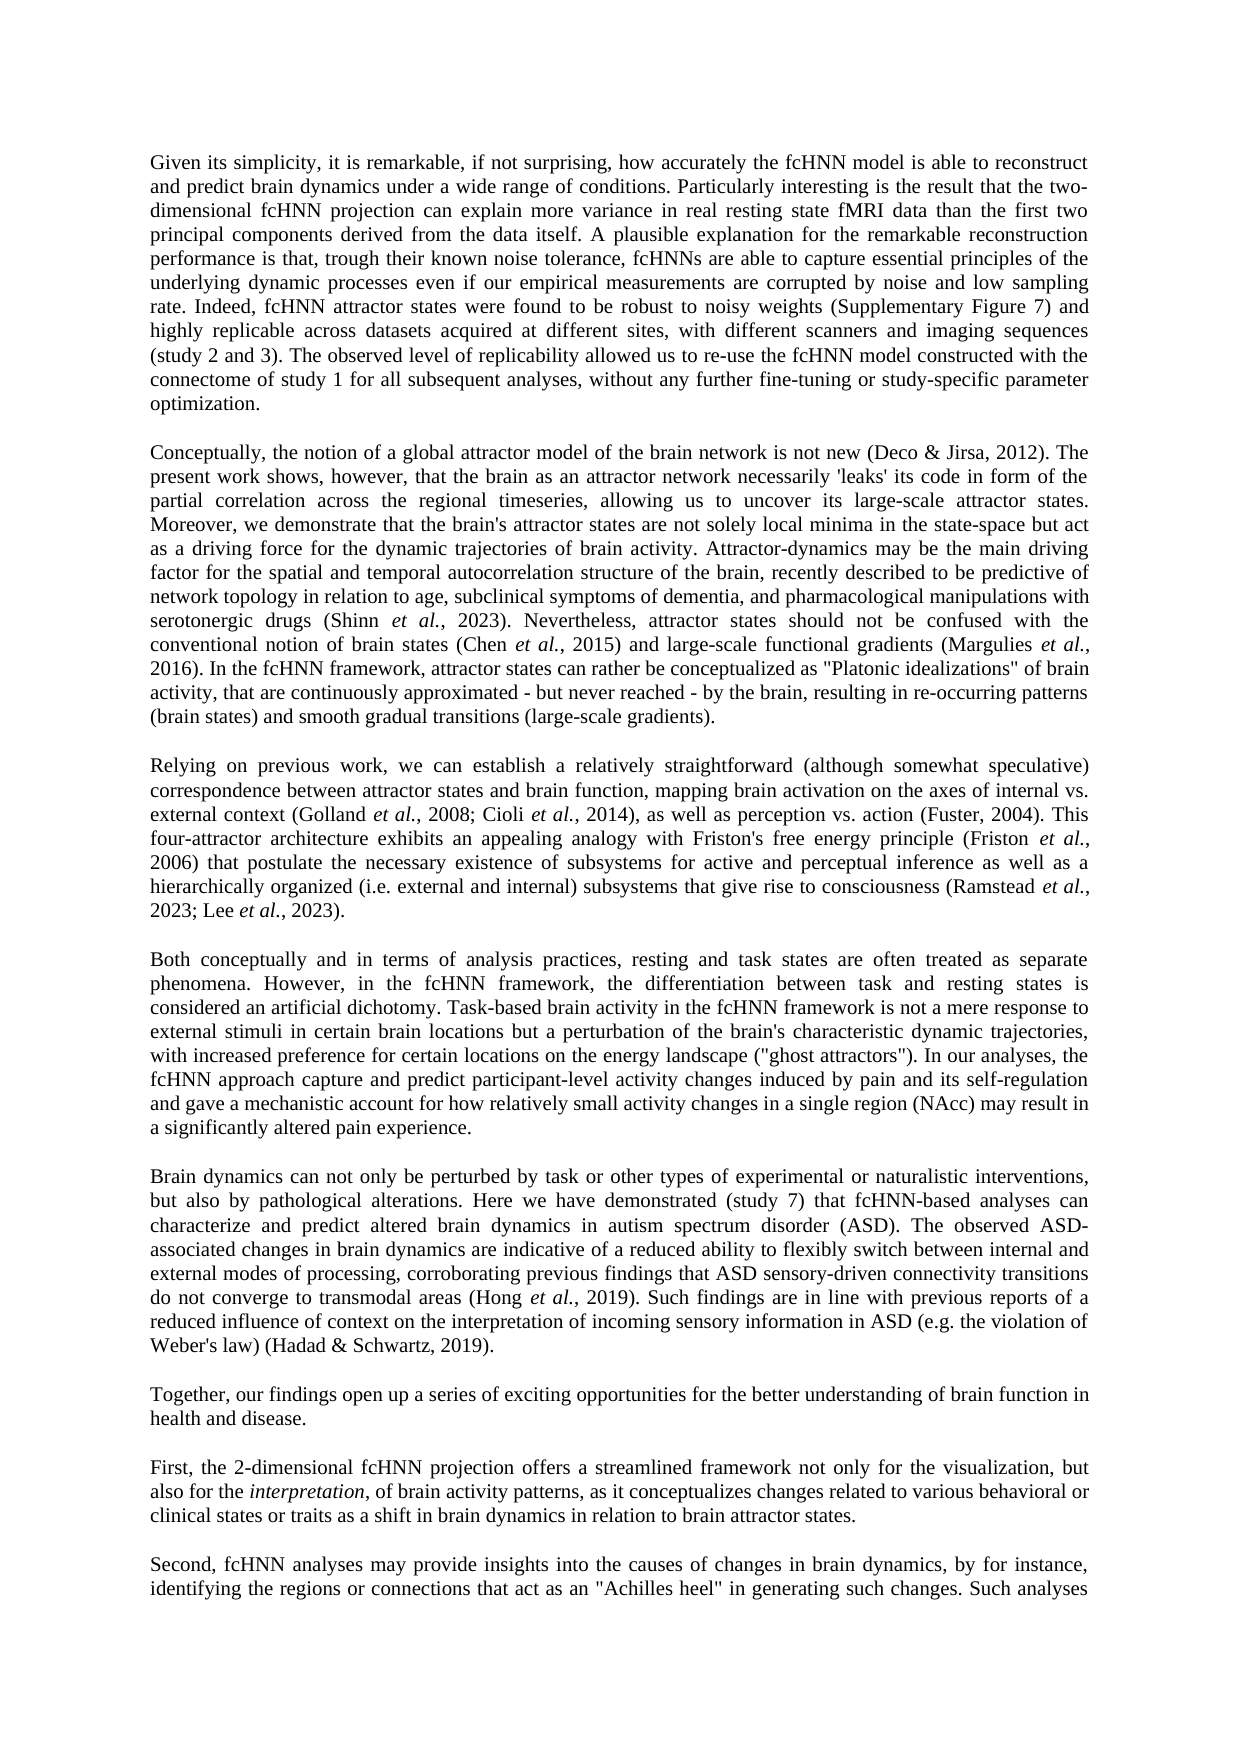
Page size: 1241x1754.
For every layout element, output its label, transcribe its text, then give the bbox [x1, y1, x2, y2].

text Relying on previous work, we can establish a relatively straightforward (although somewhat speculative) correspondence between attractor states and brain function, mapping brain activation on the axes of internal vs. external context (Golland et al., 2008; Cioli et al., 2014), as well as perception vs. action (Fuster, 2004). This four-attractor architecture exhibits an appealing analogy with Friston's free energy principle (Friston et al., 2006) that postulate the necessary existence of subsystems for active and perceptual inference as well as a hierarchically organized (i.e. external and internal) subsystems that give rise to consciousness (Ramstead et al., 2023; Lee et al., 2023). [150, 753, 1090, 922]
text Given its simplicity, it is remarkable, if not surprising, how accurately the fcHNN model is able to reconstruct and predict brain dynamics under a wide range of conditions. Particularly interesting is the result that the two-dimensional fcHNN projection can explain more variance in real resting state fMRI data than the first two principal components derived from the data itself. A plausible explanation for the remarkable reconstruction performance is that, trough their known noise tolerance, fcHNNs are able to capture essential principles of the underlying dynamic processes even if our empirical measurements are corrupted by noise and low sampling rate. Indeed, fcHNN attractor states were found to be robust to noisy weights (Supplementary Figure 7) and highly replicable across datasets acquired at different sites, with different scanners and imaging sequences (study 2 and 3). The observed level of replicability allowed us to re-use the fcHNN model constructed with the connectome of study 1 for all subsequent analyses, without any further fine-tuning or study-specific parameter optimization. [150, 150, 1090, 415]
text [150, 1552, 1090, 1600]
text Conceptually, the notion of a global attractor model of the brain network is not new (Deco & Jirsa, 2012). The present work shows, however, that the brain as an attractor network necessarily 'leaks' its code in form of the partial correlation across the regional timeseries, allowing us to uncover its large-scale attractor states. Moreover, we demonstrate that the brain's attractor states are not solely local minima in the state-space but act as a driving force for the dynamic trajectories of brain activity. Attractor-dynamics may be the main driving factor for the spatial and temporal autocorrelation structure of the brain, recently described to be predictive of network topology in relation to age, subclinical symptoms of dementia, and pharmacological manipulations with serotonergic drugs (Shinn et al., 2023). Nevertheless, attractor states should not be confused with the conventional notion of brain states (Chen et al., 2015) and large-scale functional gradients (Margulies et al., 2016). In the fcHNN framework, attractor states can rather be conceptualized as "Platonic idealizations" of brain activity, that are continuously approximated - but never reached - by the brain, resulting in re-occurring patterns (brain states) and smooth gradual transitions (large-scale gradients). [150, 440, 1090, 728]
text Both conceptually and in terms of analysis practices, resting and task states are often treated as separate phenomena. However, in the fcHNN framework, the differentiation between task and resting states is considered an artificial dichotomy. Task-based brain activity in the fcHNN framework is not a mere response to external stimuli in certain brain locations but a perturbation of the brain's characteristic dynamic trajectories, with increased preference for certain locations on the energy landscape ("ghost attractors"). In our analyses, the fcHNN approach capture and predict participant-level activity changes induced by pain and its self-regulation and gave a mechanistic account for how relatively small activity changes in a single region (NAcc) may result in a significantly altered pain experience. [150, 947, 1090, 1139]
text First, the 2-dimensional fcHNN projection offers a streamlined framework not only for the visualization, but also for the interpretation, of brain activity patterns, as it conceptualizes changes related to various behavioral or clinical states or traits as a shift in brain dynamics in relation to brain attractor states. [150, 1455, 1090, 1527]
text Together, our findings open up a series of exciting opportunities for the better understanding of brain function in health and disease. [150, 1382, 1090, 1430]
text Brain dynamics can not only be perturbed by task or other types of experimental or naturalistic interventions, but also by pathological alterations. Here we have demonstrated (study 7) that fcHNN-based analyses can characterize and predict altered brain dynamics in autism spectrum disorder (ASD). The observed ASD-associated changes in brain dynamics are indicative of a reduced ability to flexibly switch between internal and external modes of processing, corroborating previous findings that ASD sensory-driven connectivity transitions do not converge to transmodal areas (Hong et al., 2019). Such findings are in line with previous reports of a reduced influence of context on the interpretation of incoming sensory information in ASD (e.g. the violation of Weber's law) (Hadad & Schwartz, 2019). [150, 1164, 1090, 1357]
